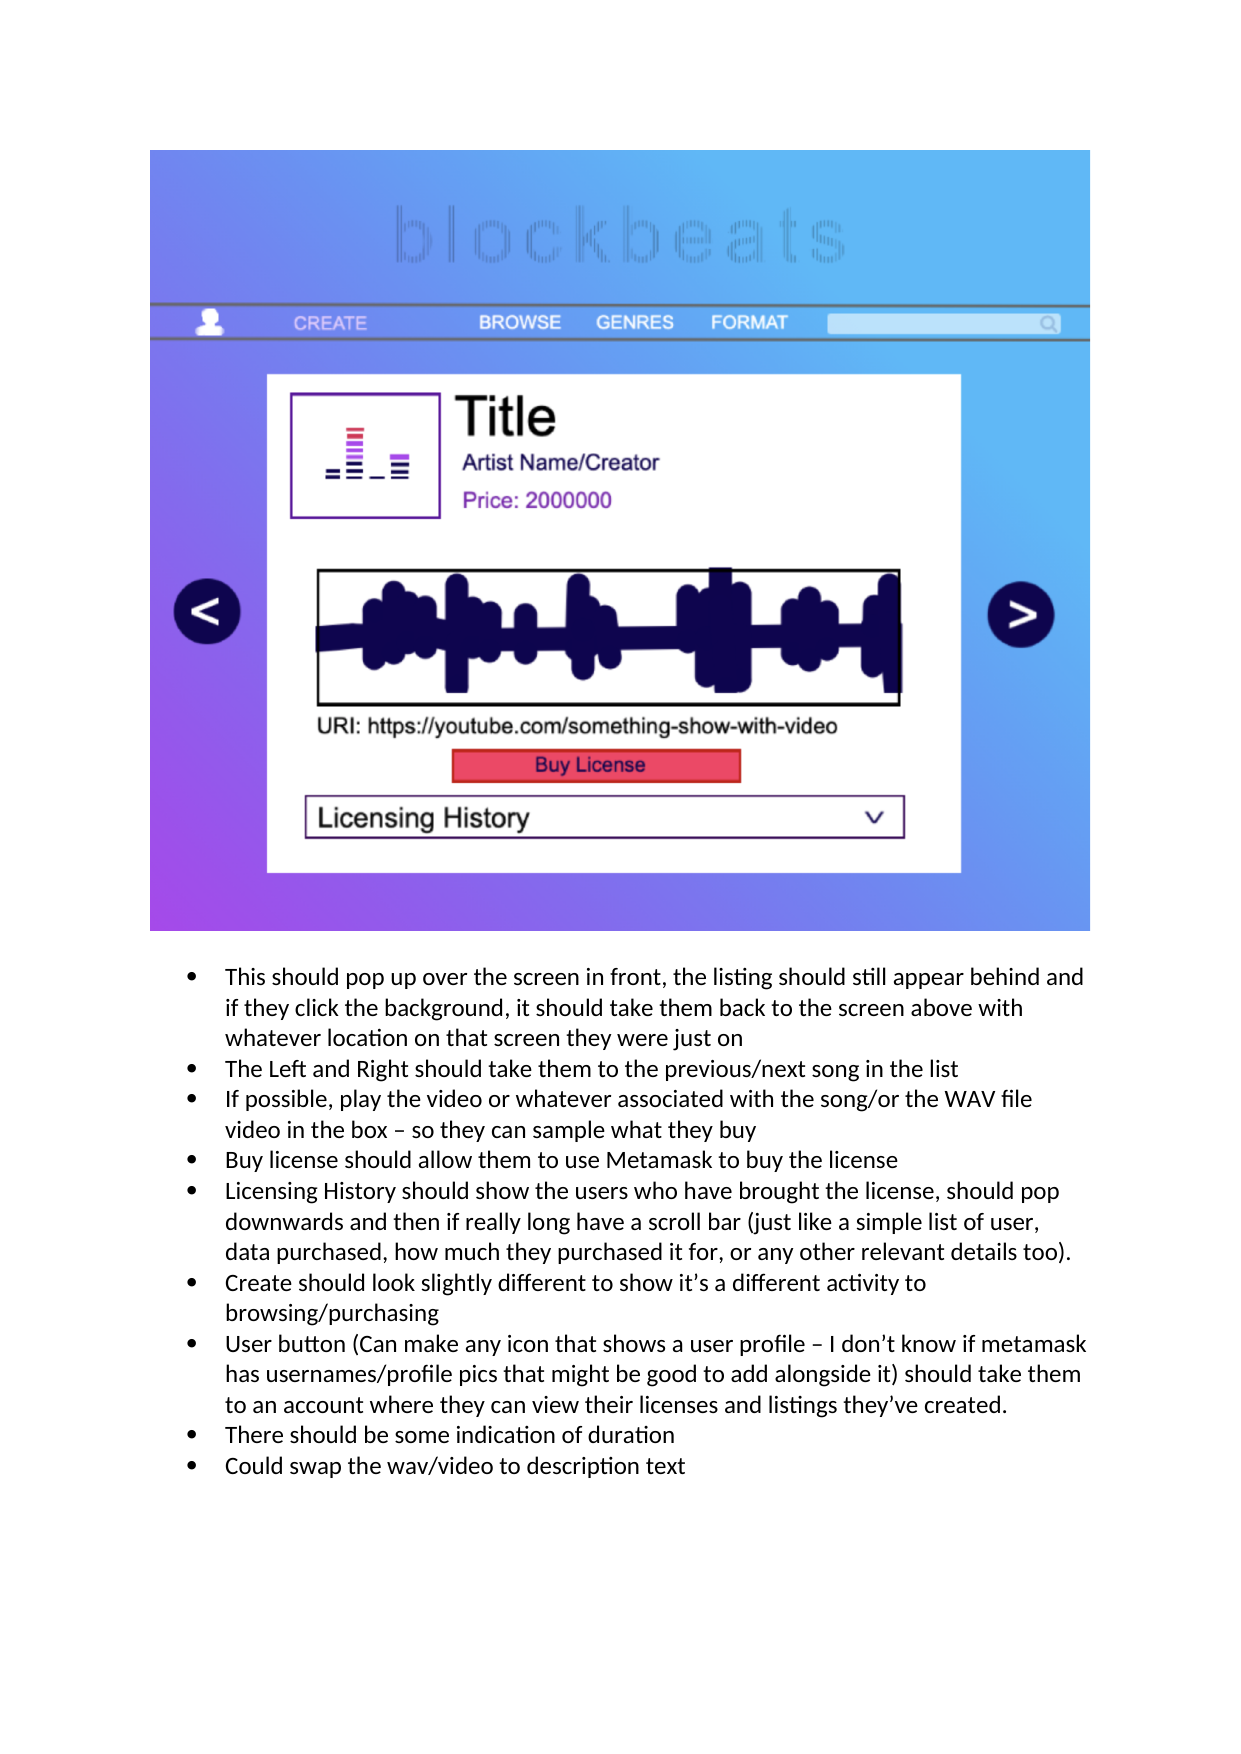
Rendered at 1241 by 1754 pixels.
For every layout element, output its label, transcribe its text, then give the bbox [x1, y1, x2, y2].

list Licensing History should show the users who have brought the license, should pop downwards and then if really long have a scroll bar (just like a simple list of user, data purchased, how much they purchased it for, or any other relevant details too). [187, 1175, 1090, 1267]
list User button (Can make any icon that shows a user profile – I don’t know if metamask has usernames/profile pics that might be good to add alongside it) should take them to an account where they can view their licenses and listings they’ve created. [187, 1328, 1090, 1419]
list Create should look slightly different to show it’s a different activity to browsing/purchasing [187, 1267, 1090, 1328]
list The Left and Right should take them to the previous/next song in the list [187, 1053, 1090, 1084]
list There should be some indication of duration [187, 1419, 1090, 1450]
picture [150, 150, 1091, 931]
list Could swap the wav/video to description text [187, 1450, 1090, 1480]
list This should pop up over the screen in front, the listing should still appear behind and if they click the background, it should take them back to the screen above with whatever location on that screen they were just on [187, 962, 1090, 1053]
list Buy license should allow them to use Metamask to buy the license [187, 1145, 1090, 1175]
list If possible, play the video or whatever associated with the song/or the WAV file video in the box – so they can sample what they buy [187, 1084, 1090, 1145]
